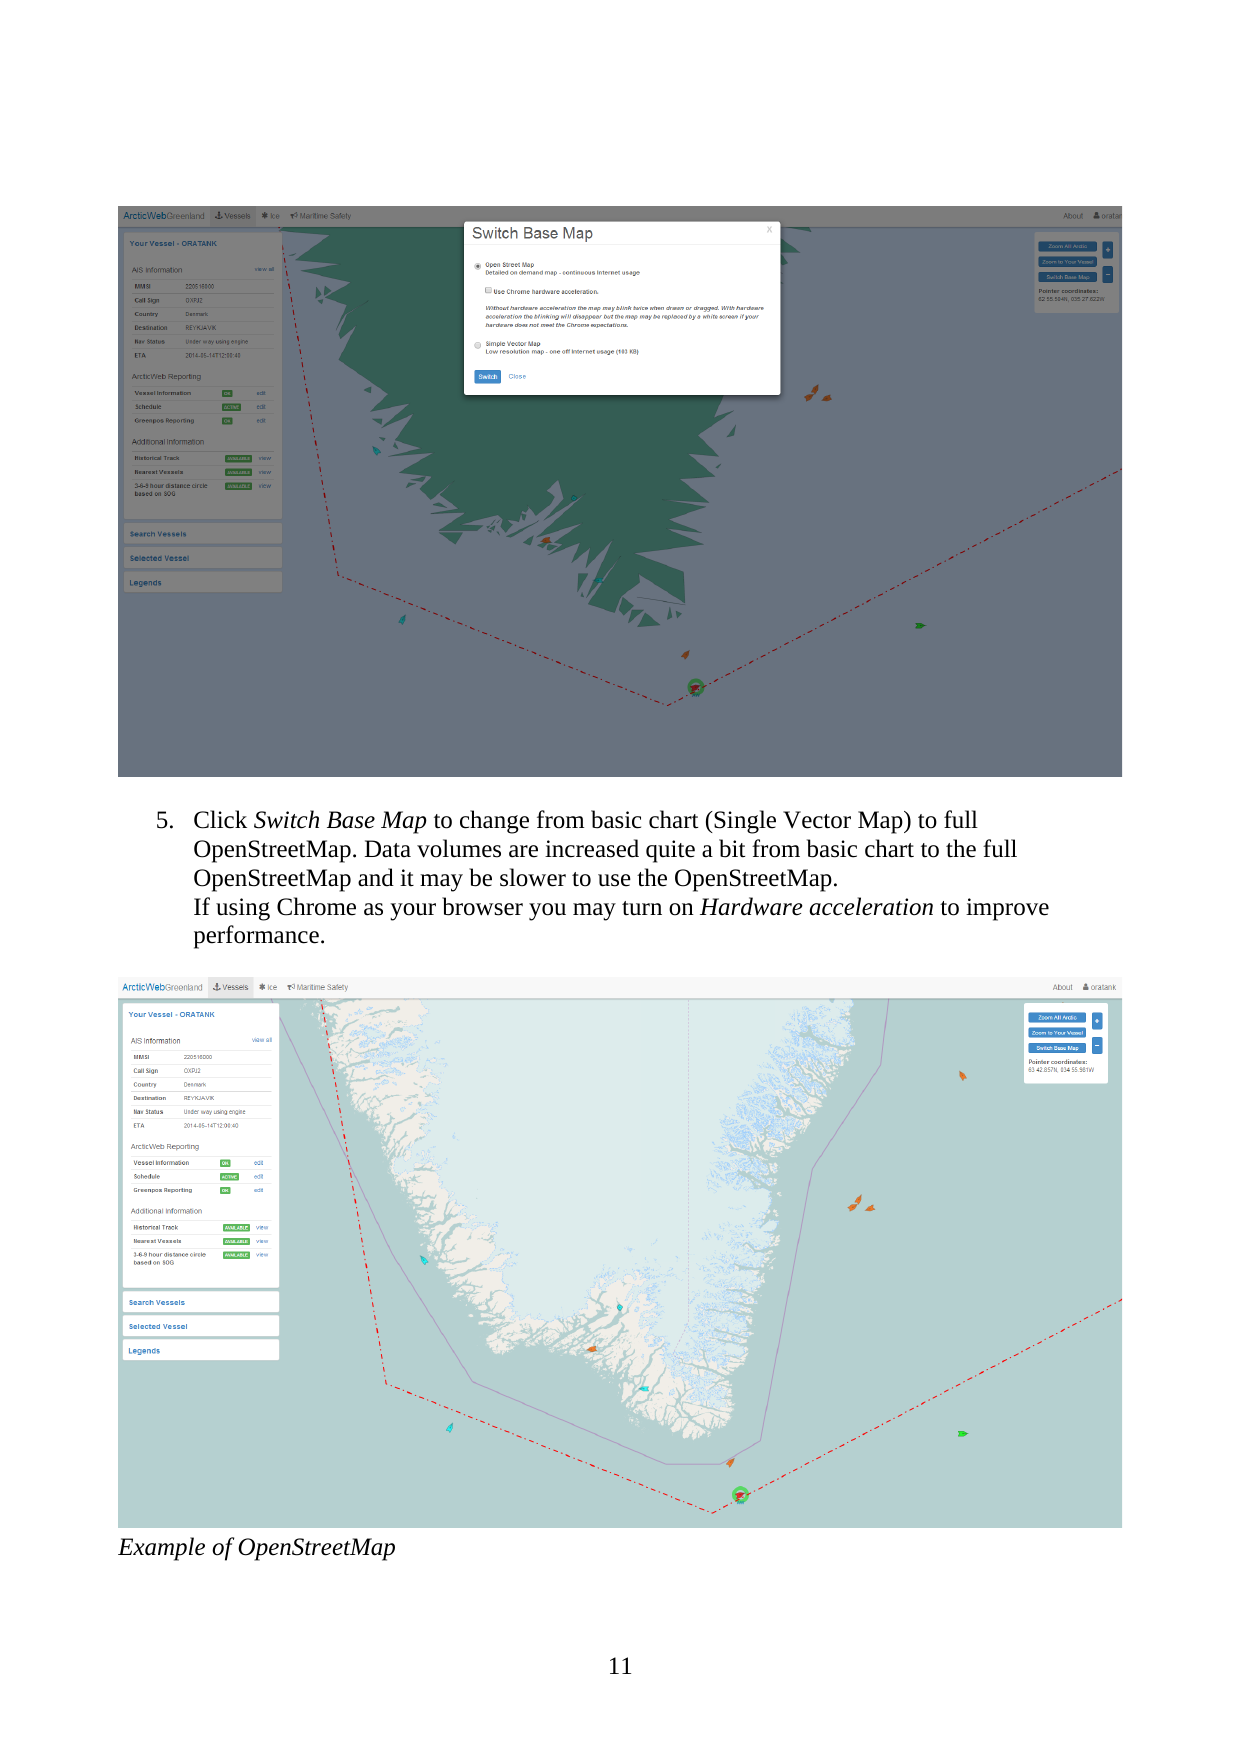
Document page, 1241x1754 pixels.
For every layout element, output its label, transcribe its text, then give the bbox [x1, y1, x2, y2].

list If using Chrome as your browser you may turn on Hardware acceleration to improve performance. [193, 892, 1122, 949]
text Example of OpenStreetMap [118, 1532, 1122, 1560]
list Click Switch Base Map to change from basic chart (Single Vector Map) to full OpenStreetMap. Data volumes are increased quite a bit from basic chart to the full OpenStreetMap and it may be slower to use the OpenStreetMap. [156, 805, 1122, 892]
picture [118, 977, 1123, 1528]
picture [118, 206, 1123, 777]
